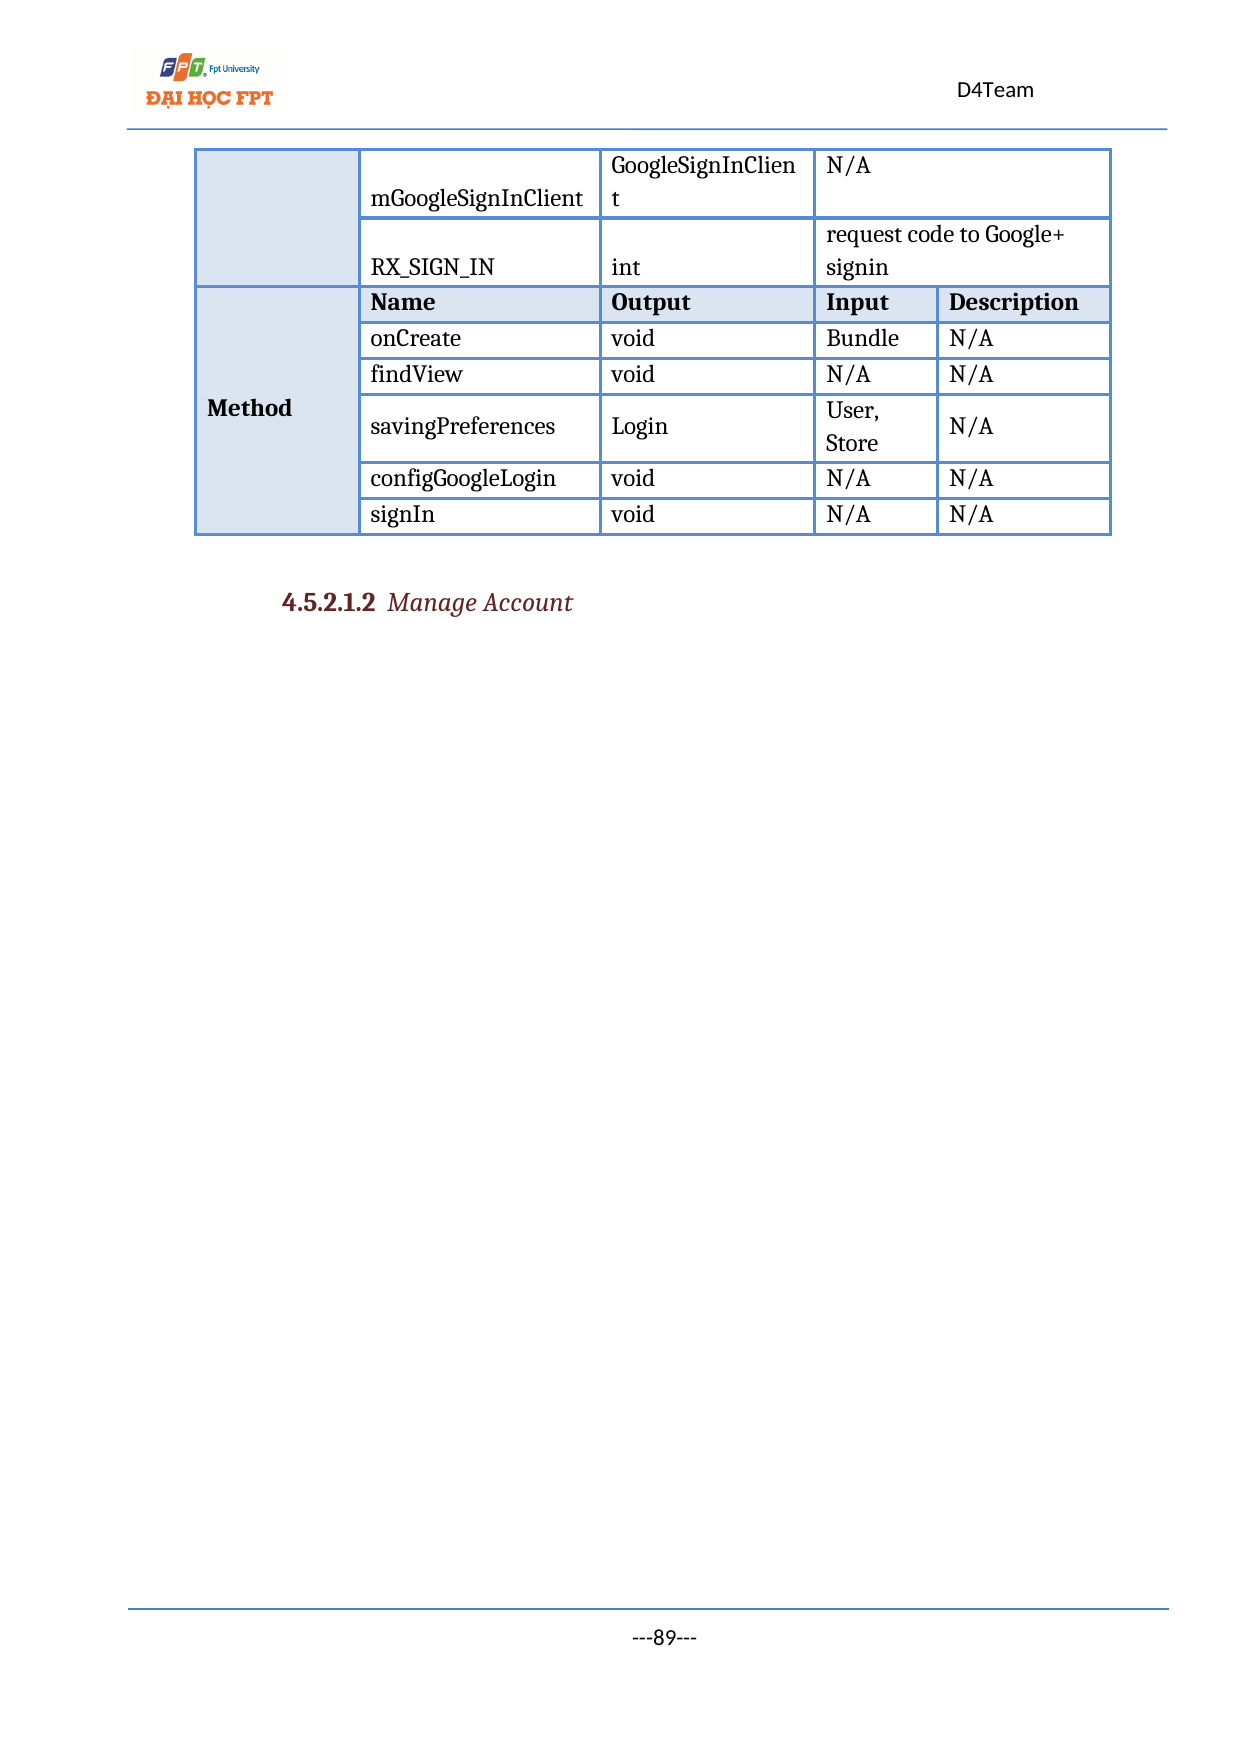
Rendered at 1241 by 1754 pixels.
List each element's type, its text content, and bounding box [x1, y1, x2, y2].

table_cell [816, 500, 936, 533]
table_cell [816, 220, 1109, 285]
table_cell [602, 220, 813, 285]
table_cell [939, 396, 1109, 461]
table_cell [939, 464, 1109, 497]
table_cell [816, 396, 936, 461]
picture [129, 46, 290, 116]
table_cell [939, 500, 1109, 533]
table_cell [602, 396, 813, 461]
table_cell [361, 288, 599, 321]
subtitle Manage Account [282, 587, 1122, 618]
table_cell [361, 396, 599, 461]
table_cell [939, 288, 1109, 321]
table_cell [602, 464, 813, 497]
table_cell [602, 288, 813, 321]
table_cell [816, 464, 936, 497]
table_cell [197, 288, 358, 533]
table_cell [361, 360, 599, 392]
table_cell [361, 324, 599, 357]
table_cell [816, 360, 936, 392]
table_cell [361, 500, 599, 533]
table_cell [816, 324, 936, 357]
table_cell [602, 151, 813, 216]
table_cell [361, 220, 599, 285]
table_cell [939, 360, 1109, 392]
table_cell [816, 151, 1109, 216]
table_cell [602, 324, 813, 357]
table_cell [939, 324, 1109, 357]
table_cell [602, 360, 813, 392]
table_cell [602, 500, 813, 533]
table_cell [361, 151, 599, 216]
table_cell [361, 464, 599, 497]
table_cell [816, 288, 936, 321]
